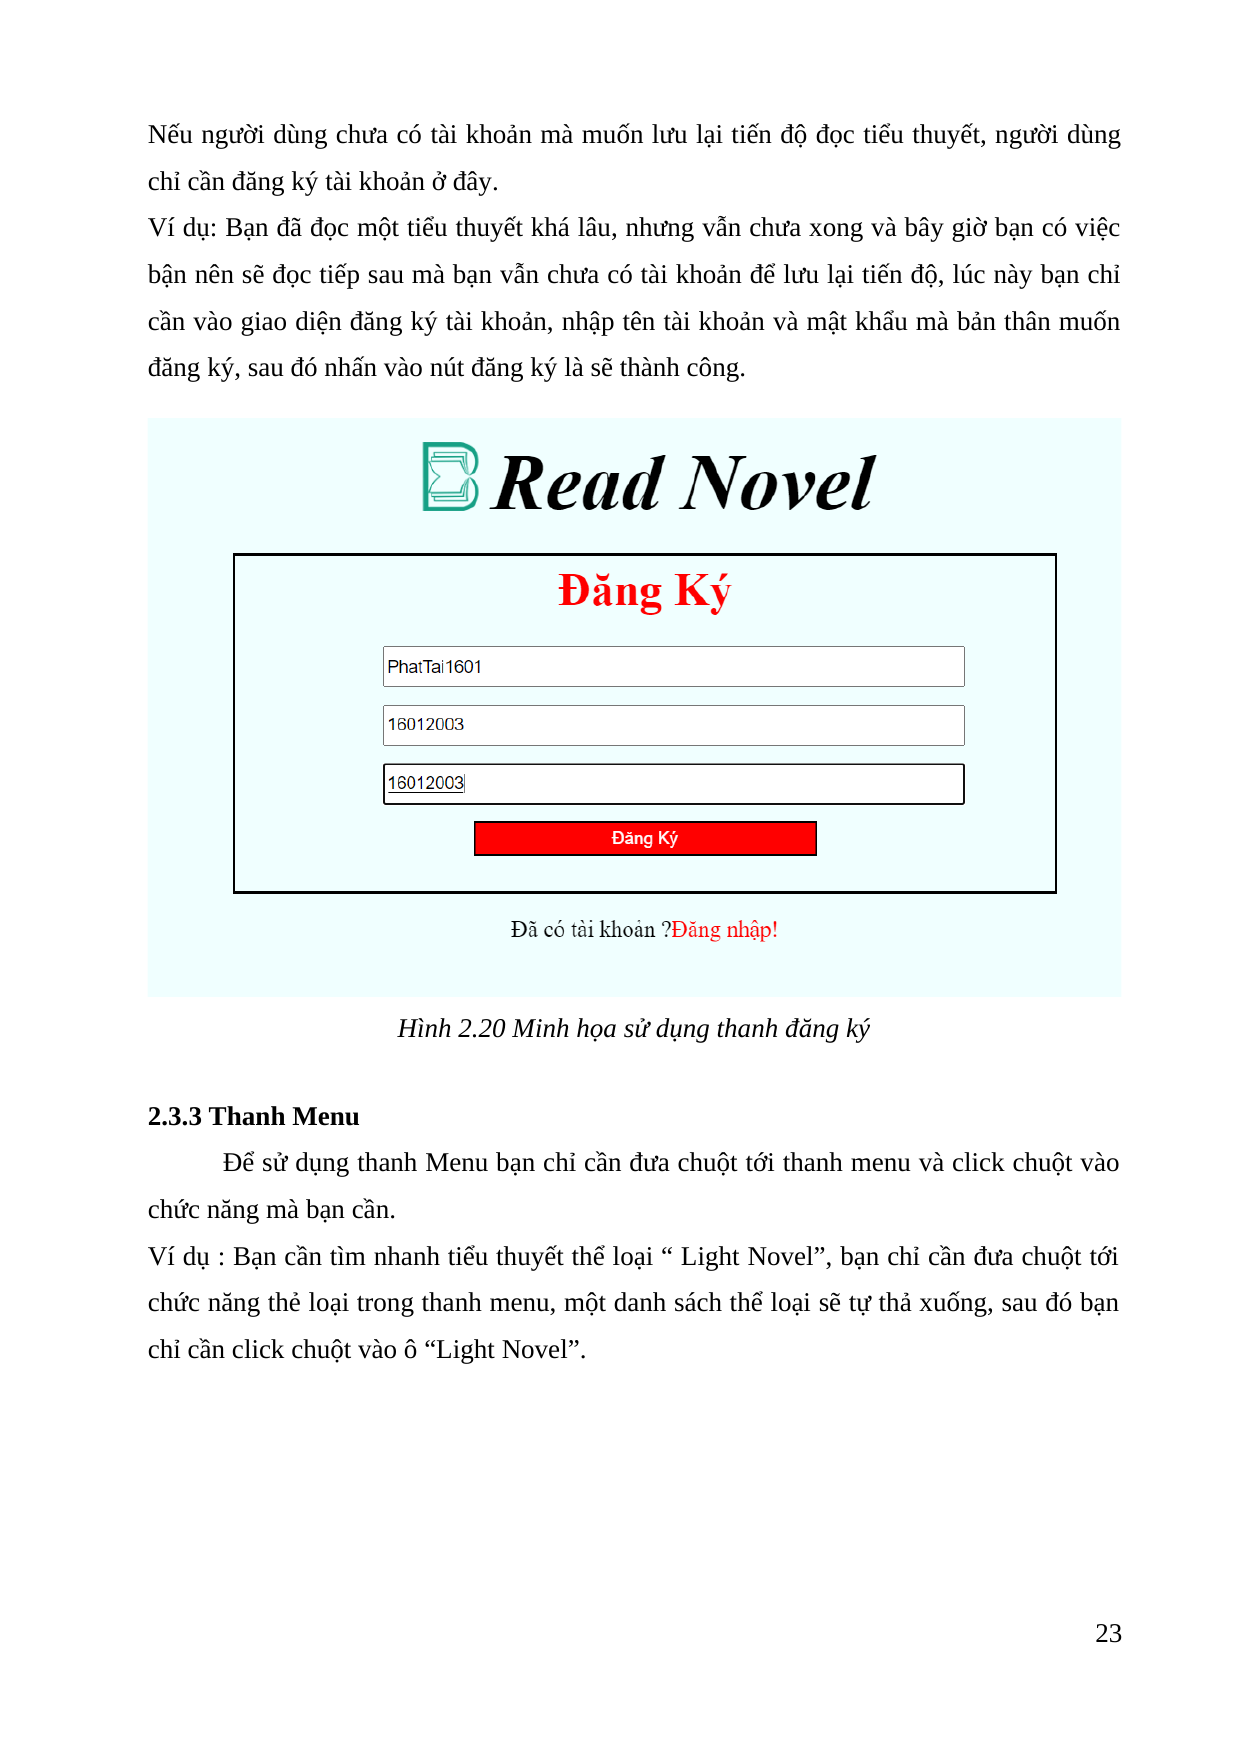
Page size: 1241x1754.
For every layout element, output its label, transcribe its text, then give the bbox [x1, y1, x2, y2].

text Để sử dụng thanh Menu bạn chỉ cần đưa chuột tới thanh menu và click chuột vào chức năng mà bạn cần. [148, 1146, 1122, 1224]
text Nếu người dùng chưa có tài khoản mà muốn lưu lại tiến độ đọc tiểu thuyết, người dùng chỉ cần đăng ký tài khoản ở đây. [148, 118, 1122, 196]
picture [147, 418, 1122, 997]
subtitle Hình 2.20 Minh họa sử dụng thanh đăng ký [148, 1012, 1122, 1043]
subtitle Ví dụ: Bạn đã đọc một tiểu thuyết khá lâu, nhưng vẫn chưa xong và bây giờ bạn có việc bận nên sẽ đọc tiếp sau mà bạn vẫn chưa có tài khoản để lưu lại tiến độ, lúc này bạn chỉ cần vào giao diện đăng ký tài khoản, nhập tên tài khoản và mật khẩu mà bản thân muốn đăng ký, sau đó nhấn vào nút đăng ký là sẽ thành công. [148, 211, 1122, 383]
text 2.3.3 Thanh Menu [148, 1099, 1122, 1131]
text Ví dụ : Bạn cần tìm nhanh tiểu thuyết thể loại “ Light Novel”, bạn chỉ cần đưa chuột tới chức năng thẻ loại trong thanh menu, một danh sách thể loại sẽ tự thả xuống, sau đó bạn chỉ cần click chuột vào ô “Light Novel”. [148, 1239, 1122, 1364]
